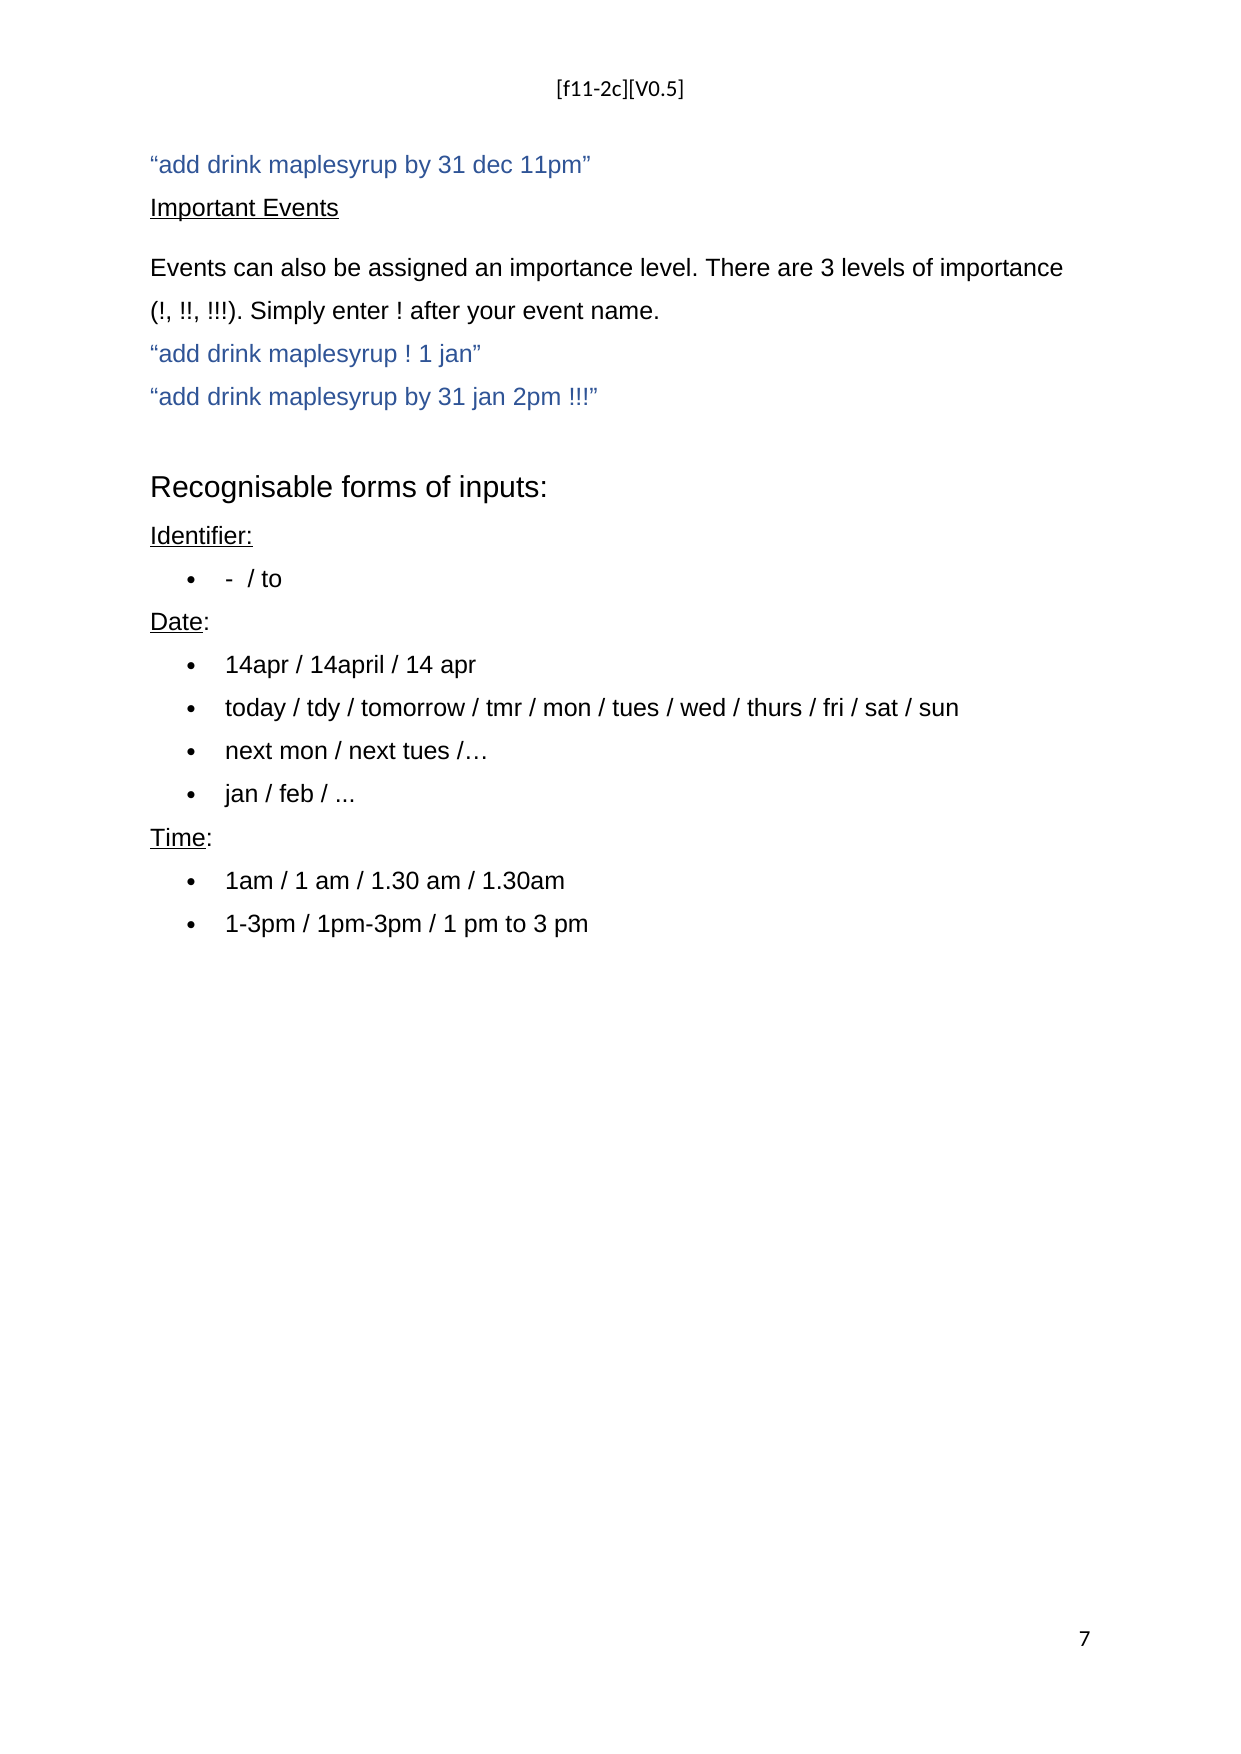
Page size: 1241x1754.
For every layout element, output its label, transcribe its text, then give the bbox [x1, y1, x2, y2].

text Important Events [150, 193, 1090, 222]
list 1-3pm / 1pm-3pm / 1 pm to 3 pm [187, 909, 1090, 938]
text “add drink maplesyrup by 31 dec 11pm” [150, 150, 1090, 179]
text “add drink maplesyrup ! 1 jan” [150, 339, 1090, 368]
list - / to [187, 564, 1090, 593]
list 1am / 1 am / 1.30 am / 1.30am [187, 866, 1090, 894]
list jan / feb / ... [187, 779, 1090, 808]
list today / tdy / tomorrow / tmr / mon / tues / wed / thurs / fri / sat / sun [187, 693, 1090, 722]
list 14apr / 14april / 14 apr [187, 650, 1090, 679]
list next mon / next tues /… [187, 736, 1090, 765]
text “add drink maplesyrup by 31 jan 2pm !!!” [150, 382, 1090, 411]
text Identifier: [150, 521, 1090, 549]
text Time: [150, 823, 1090, 851]
text Recognisable forms of inputs: [150, 468, 1090, 503]
text Events can also be assigned an importance level. There are 3 levels of importance (!, !!, !!!). Simply enter ! after your event name. [150, 253, 1090, 325]
text Date: [150, 607, 1090, 636]
